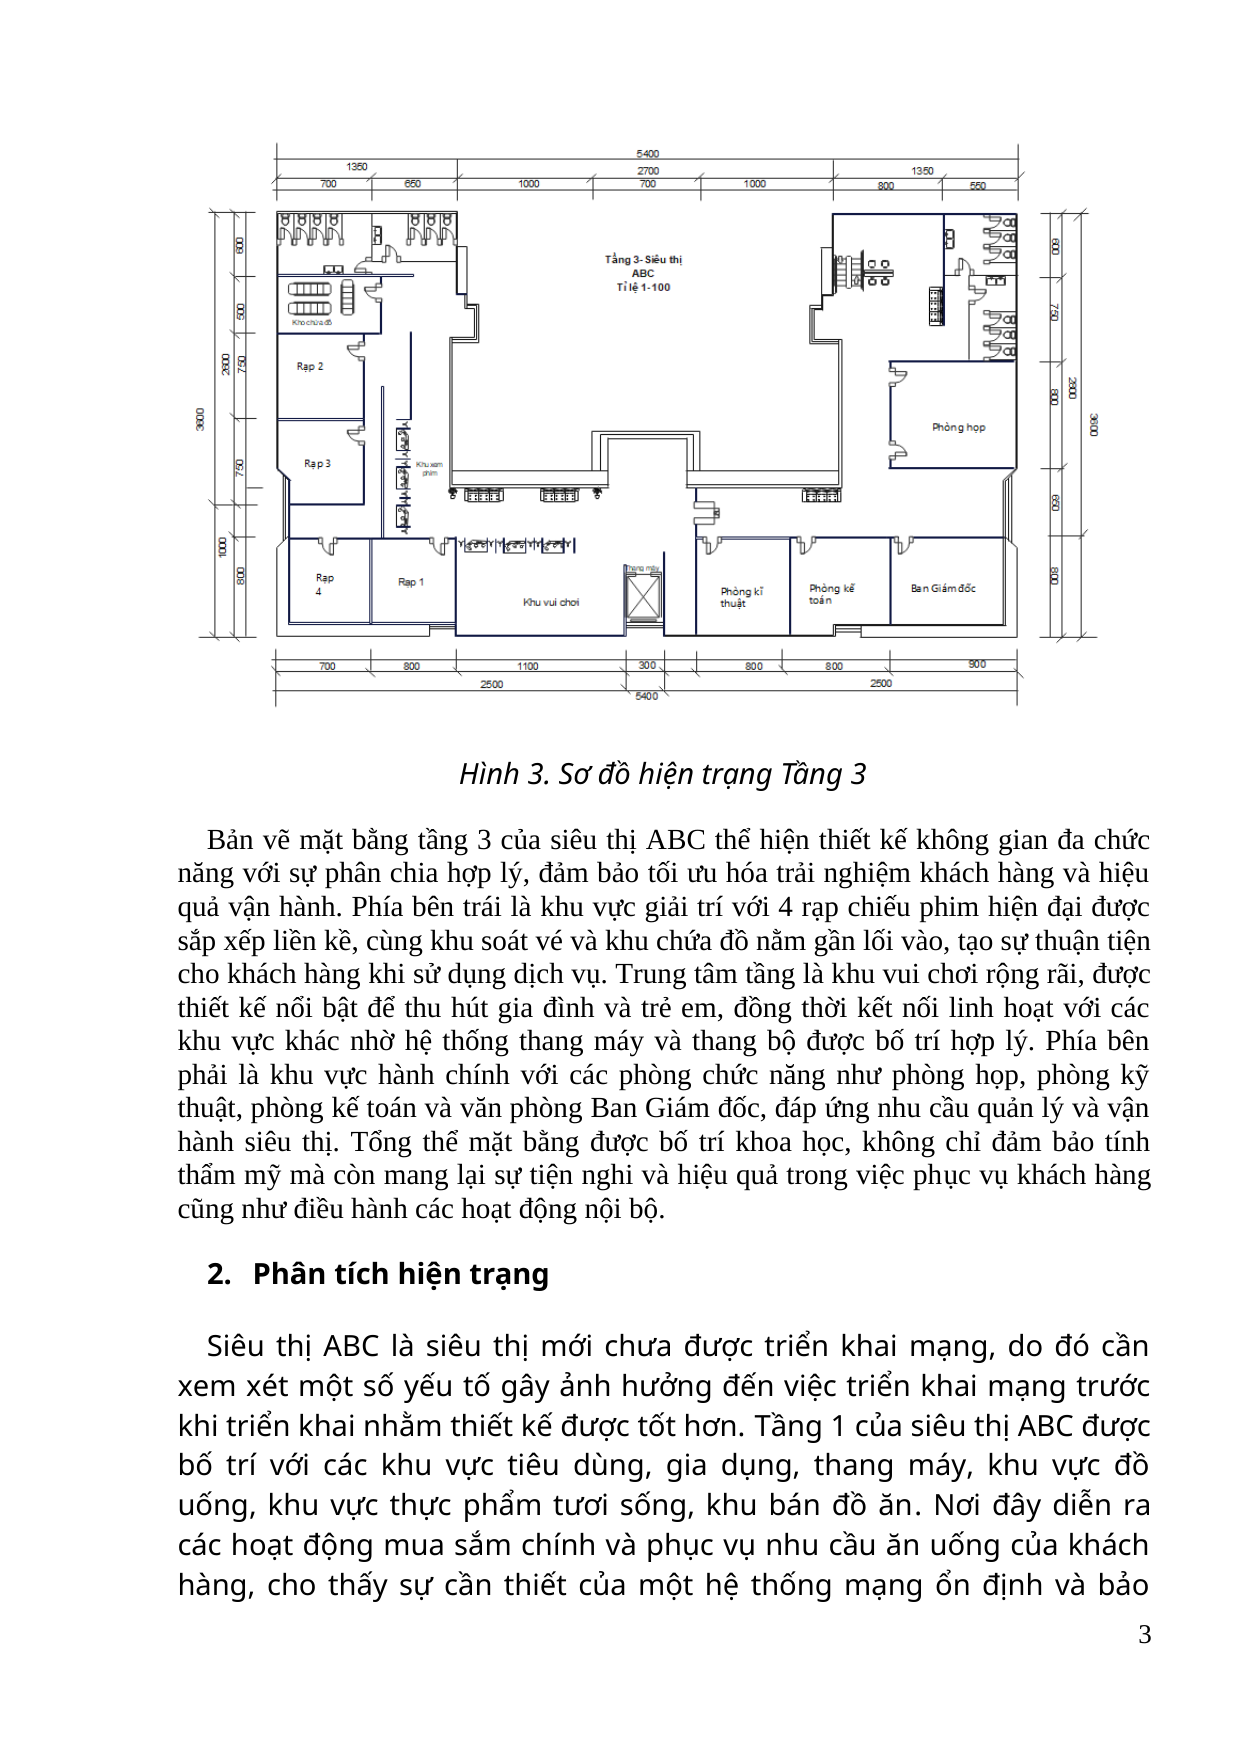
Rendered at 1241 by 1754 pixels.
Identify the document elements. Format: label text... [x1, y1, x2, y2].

picture [177, 118, 1117, 734]
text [177, 1326, 1152, 1603]
subtitle Phân tích hiện trạng [207, 1254, 1152, 1293]
text Bản vẽ mặt bằng tầng 3 của siêu thị ABC thể hiện thiết kế không gian đa chức năng với sự phân chia hợp lý, đảm bảo tối ưu hóa trải nghiệm khách hàng và hiệu quả vận hành. Phía bên trái là khu vực giải trí với 4 rạp chiếu phim hiện đại được sắp xếp liền kề, cùng khu soát vé và khu chứa đồ nằm gần lối vào, tạo sự thuận tiện cho khách hàng khi sử dụng dịch vụ. Trung tâm tầng là khu vui chơi rộng rãi, được thiết kế nổi bật để thu hút gia đình và trẻ em, đồng thời kết nối linh hoạt với các khu vực khác nhờ hệ thống thang máy và thang bộ được bố trí hợp lý. Phía bên phải là khu vực hành chính với các phòng chức năng như phòng họp, phòng kỹ thuật, phòng kế toán và văn phòng Ban Giám đốc, đáp ứng nhu cầu quản lý và vận hành siêu thị. Tổng thể mặt bằng được bố trí khoa học, không chỉ đảm bảo tính thẩm mỹ mà còn mang lại sự tiện nghi và hiệu quả trong việc phục vụ khách hàng cũng như điều hành các hoạt động nội bộ. [177, 822, 1152, 1224]
text Hình 3. Sơ đồ hiện trạng Tầng 3 [177, 753, 1152, 793]
